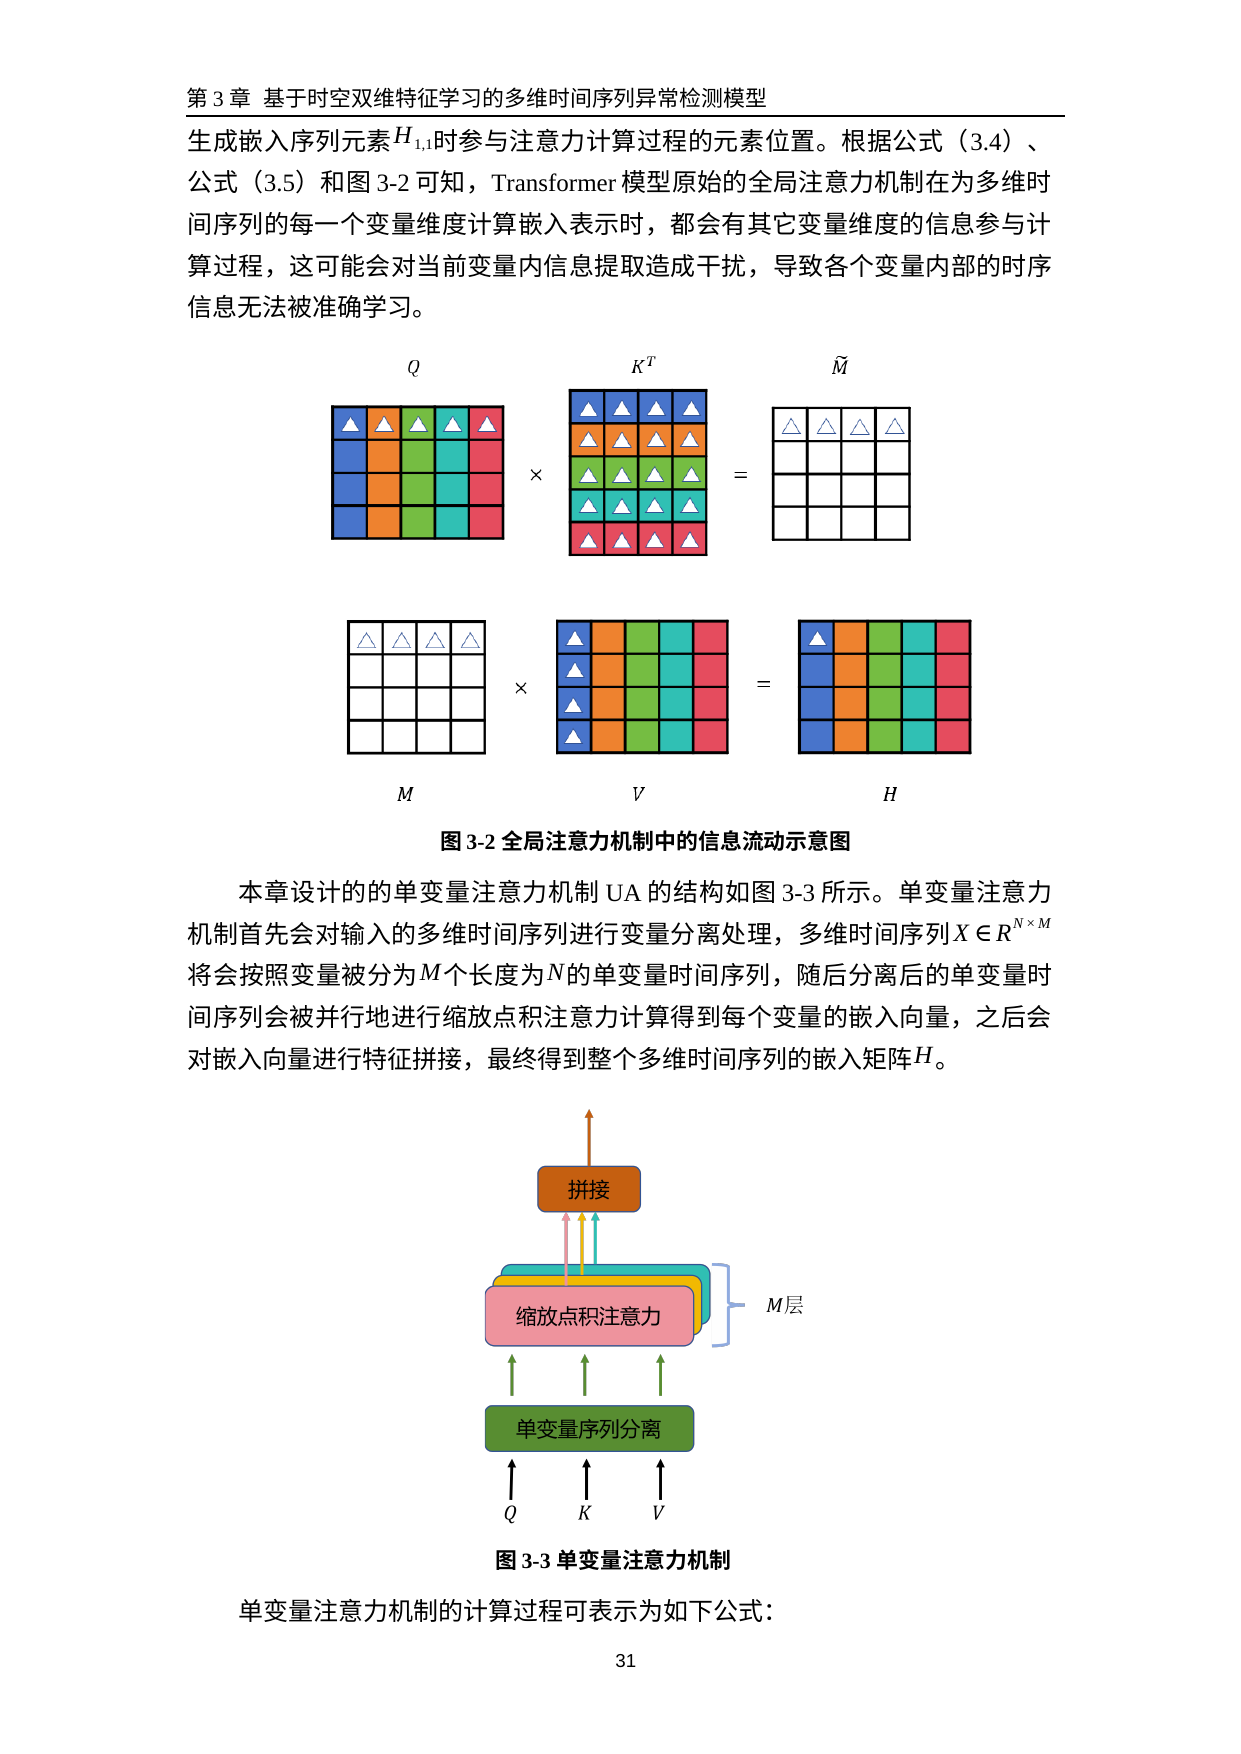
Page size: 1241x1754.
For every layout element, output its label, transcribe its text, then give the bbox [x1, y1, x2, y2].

text 图3-3 单变量注意力机制 [188, 1543, 1053, 1575]
picture [315, 349, 976, 806]
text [188, 117, 1053, 325]
picture [484, 1100, 807, 1525]
text 图3-2 全局注意力机制中的信息流动示意图 [188, 824, 1053, 856]
text 本章设计的的单变量注意力机制UA的结构如图3-3所示。单变量注意力机制首先会对输入的多维时间序列进行变量分离处理，多维时间序列将会按照变量被分为个长度为的单变量时间序列，随后分离后的单变量时间序列会被并行地进行缩放点积注意力计算得到每个变量的嵌入向量，之后会对嵌入向量进行特征拼接，最终得到整个多维时间序列的嵌入矩阵。 [188, 868, 1053, 1076]
text 单变量注意力机制的计算过程可表示为如下公式： [188, 1587, 1053, 1629]
